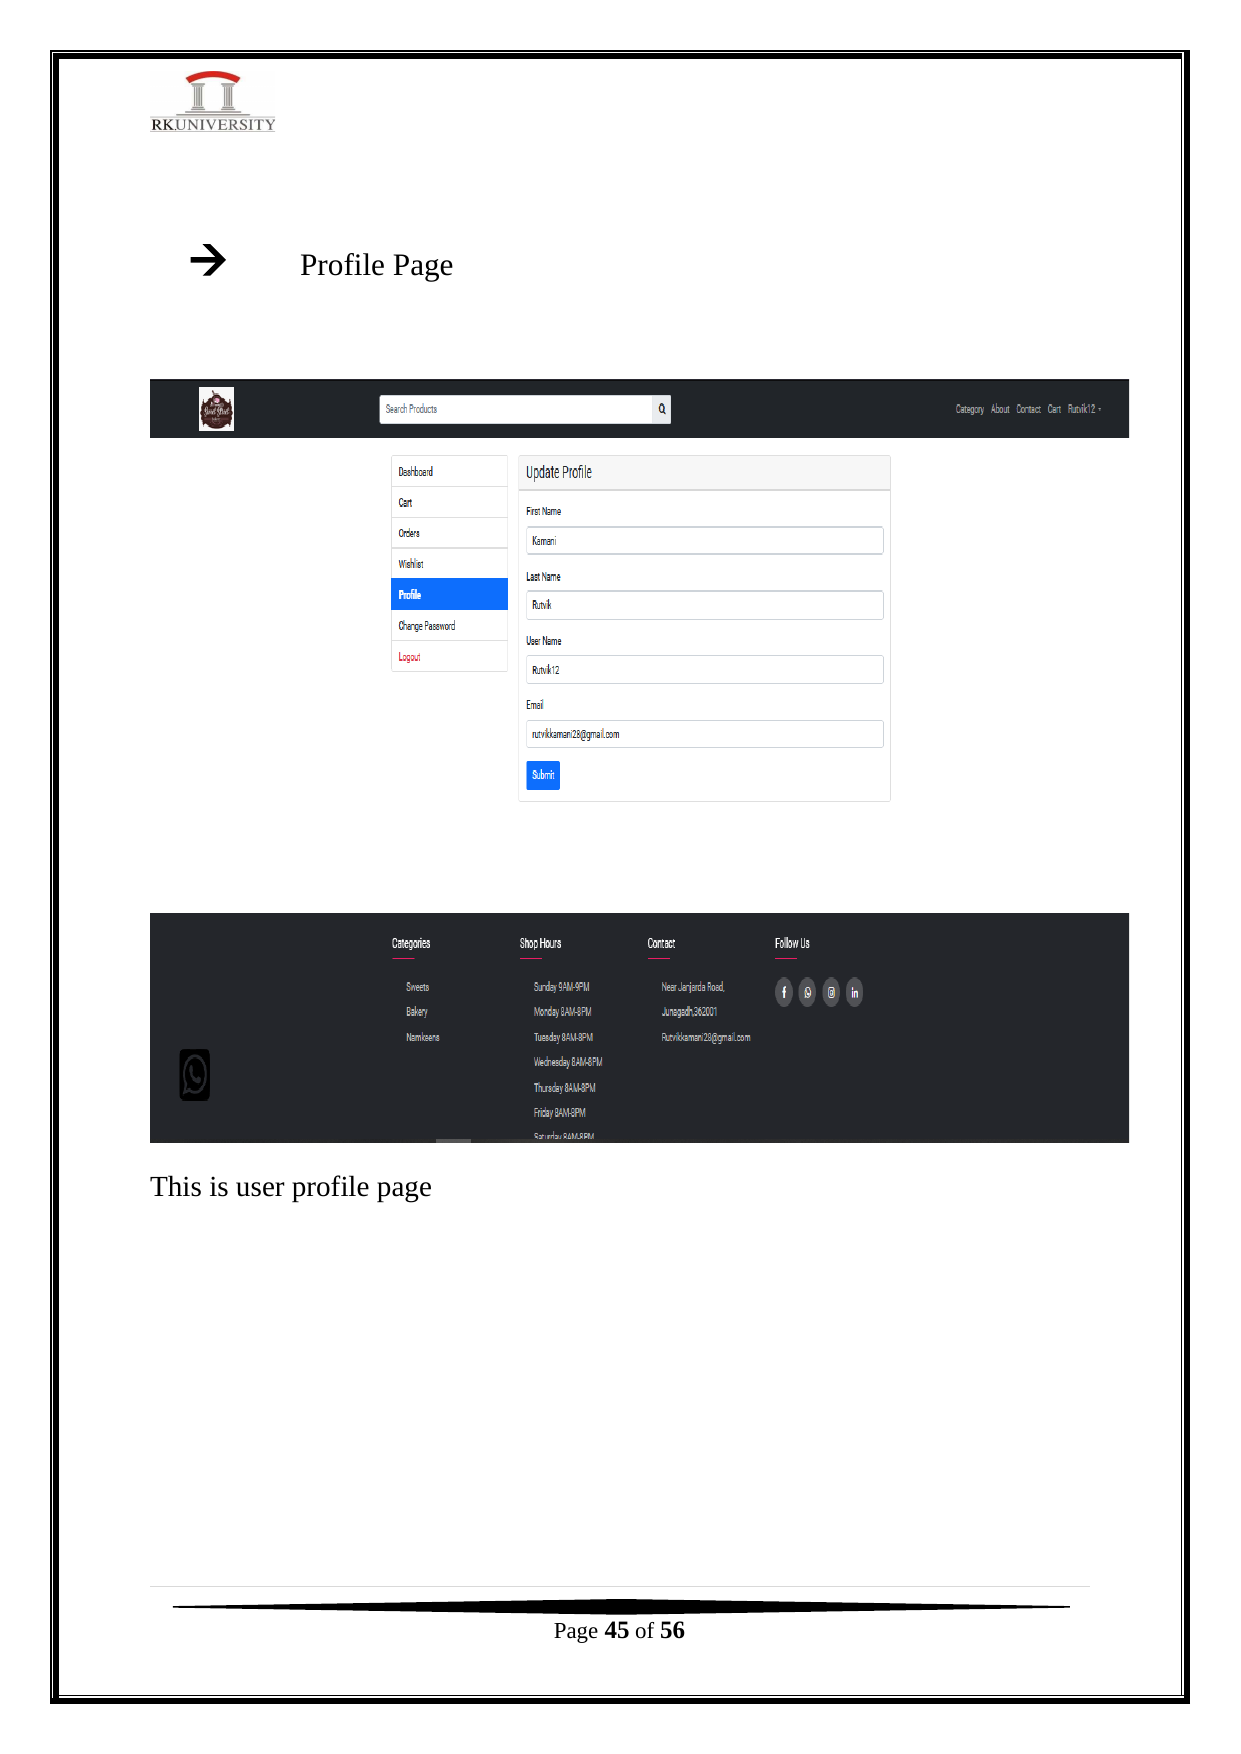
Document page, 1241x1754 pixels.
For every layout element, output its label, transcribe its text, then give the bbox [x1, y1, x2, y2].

picture [150, 71, 275, 132]
text This is user profile page [150, 1169, 1090, 1202]
picture [150, 379, 1130, 1143]
list Profile Page [187, 246, 1090, 284]
